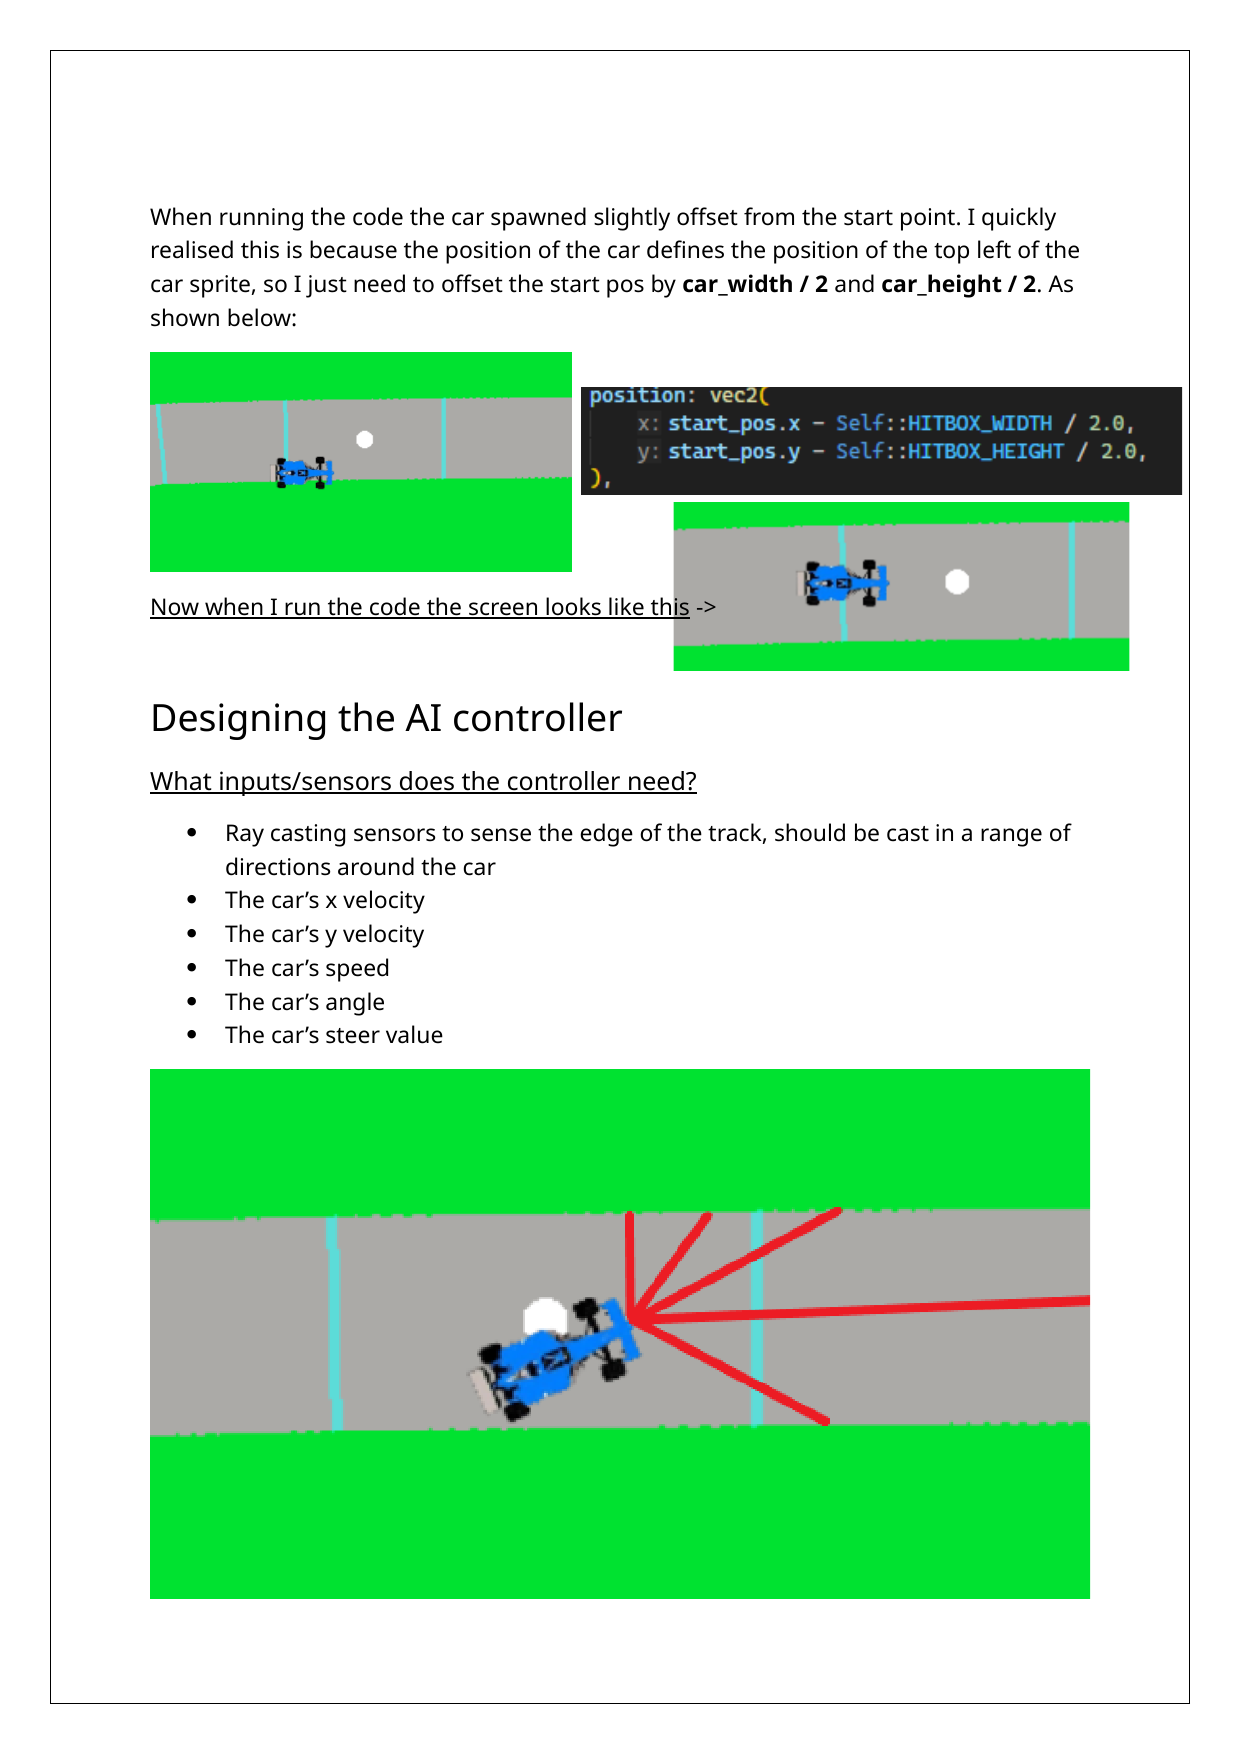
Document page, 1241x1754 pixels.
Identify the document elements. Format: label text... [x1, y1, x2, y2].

picture [150, 1069, 1091, 1599]
list The car’s angle [187, 986, 1090, 1017]
text Now when I run the code the screen looks like this -> [150, 591, 1090, 622]
list Ray casting sensors to sense the edge of the track, should be cast in a range of directions around the car [187, 817, 1090, 882]
picture [581, 387, 1183, 495]
text What inputs/sensors does the controller need? [150, 763, 1090, 797]
picture [673, 502, 1130, 671]
list The car’s speed [187, 952, 1090, 983]
text When running the code the car spawned slightly offset from the start point. I quickly realised this is because the position of the car defines the position of the top left of the car sprite, so I just need to offset the start pos by car_width / 2 and car_height / 2. As shown below: [150, 200, 1090, 333]
list The car’s steer value [187, 1019, 1090, 1051]
list The car’s y velocity [187, 918, 1090, 949]
text Designing the AI controller [150, 692, 1090, 743]
list The car’s x velocity [187, 884, 1090, 916]
picture [150, 352, 572, 572]
